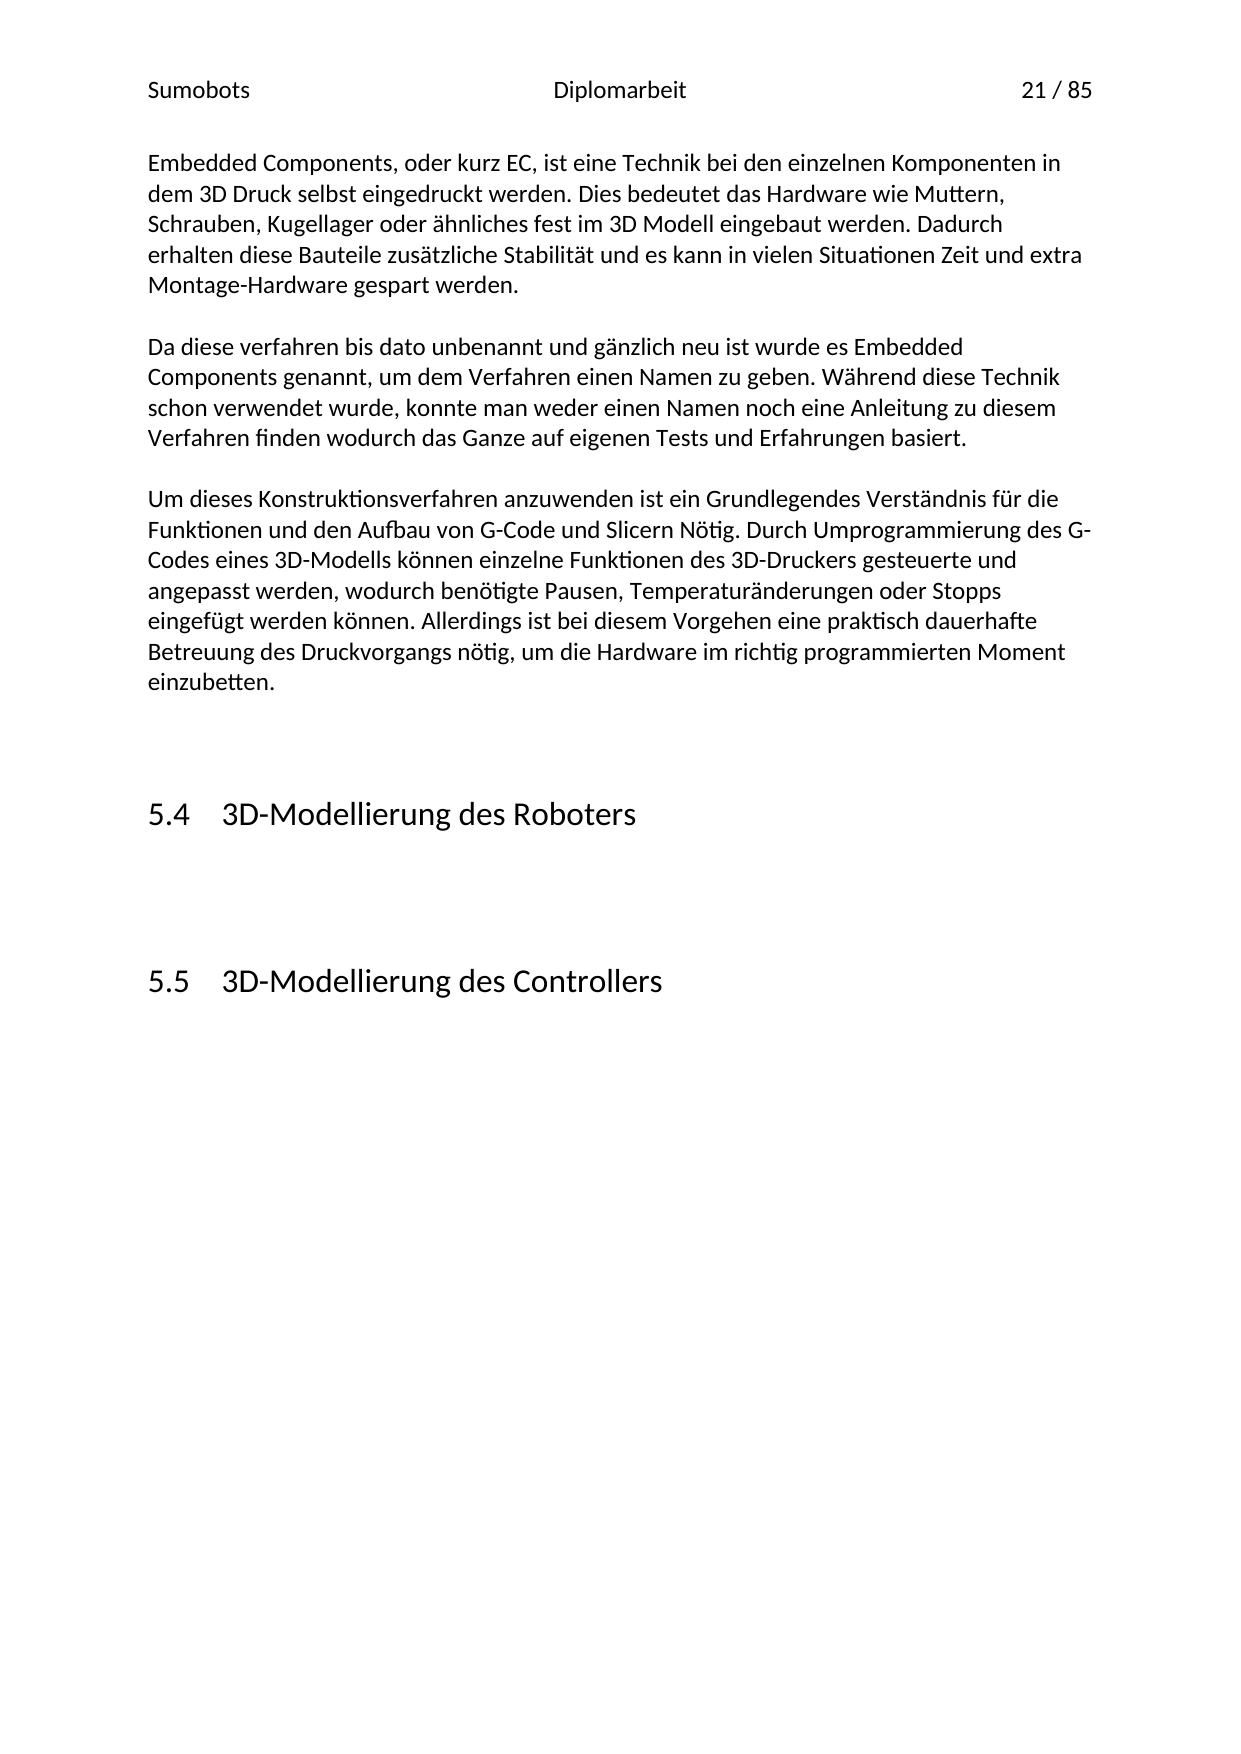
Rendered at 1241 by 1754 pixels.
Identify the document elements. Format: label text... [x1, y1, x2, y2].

text Um dieses Konstruktionsverfahren anzuwenden ist ein Grundlegendes Verständnis für die Funktionen und den Aufbau von G-Code und Slicern Nötig. Durch Umprogrammierung des G-Codes eines 3D-Modells können einzelne Funktionen des 3D-Druckers gesteuerte und angepasst werden, wodurch benötigte Pausen, Temperaturänderungen oder Stopps eingefügt werden können. Allerdings ist bei diesem Vorgehen eine praktisch dauerhafte Betreuung des Druckvorgangs nötig, um die Hardware im richtig programmierten Moment einzubetten. [148, 483, 1093, 697]
subtitle 3D-Modellierung des Controllers [148, 960, 1093, 1000]
text Embedded Components, oder kurz EC, ist eine Technik bei den einzelnen Komponenten in dem 3D Druck selbst eingedruckt werden. Dies bedeutet das Hardware wie Muttern, Schrauben, Kugellager oder ähnliches fest im 3D Modell eingebaut werden. Dadurch erhalten diese Bauteile zusätzliche Stabilität und es kann in vielen Situationen Zeit und extra Montage-Hardware gespart werden. [148, 148, 1093, 300]
text Da diese verfahren bis dato unbenannt und gänzlich neu ist wurde es Embedded Components genannt, um dem Verfahren einen Namen zu geben. Während diese Technik schon verwendet wurde, konnte man weder einen Namen noch eine Anleitung zu diesem Verfahren finden wodurch das Ganze auf eigenen Tests und Erfahrungen basiert. [148, 331, 1093, 453]
subtitle 3D-Modellierung des Roboters [148, 793, 1093, 833]
